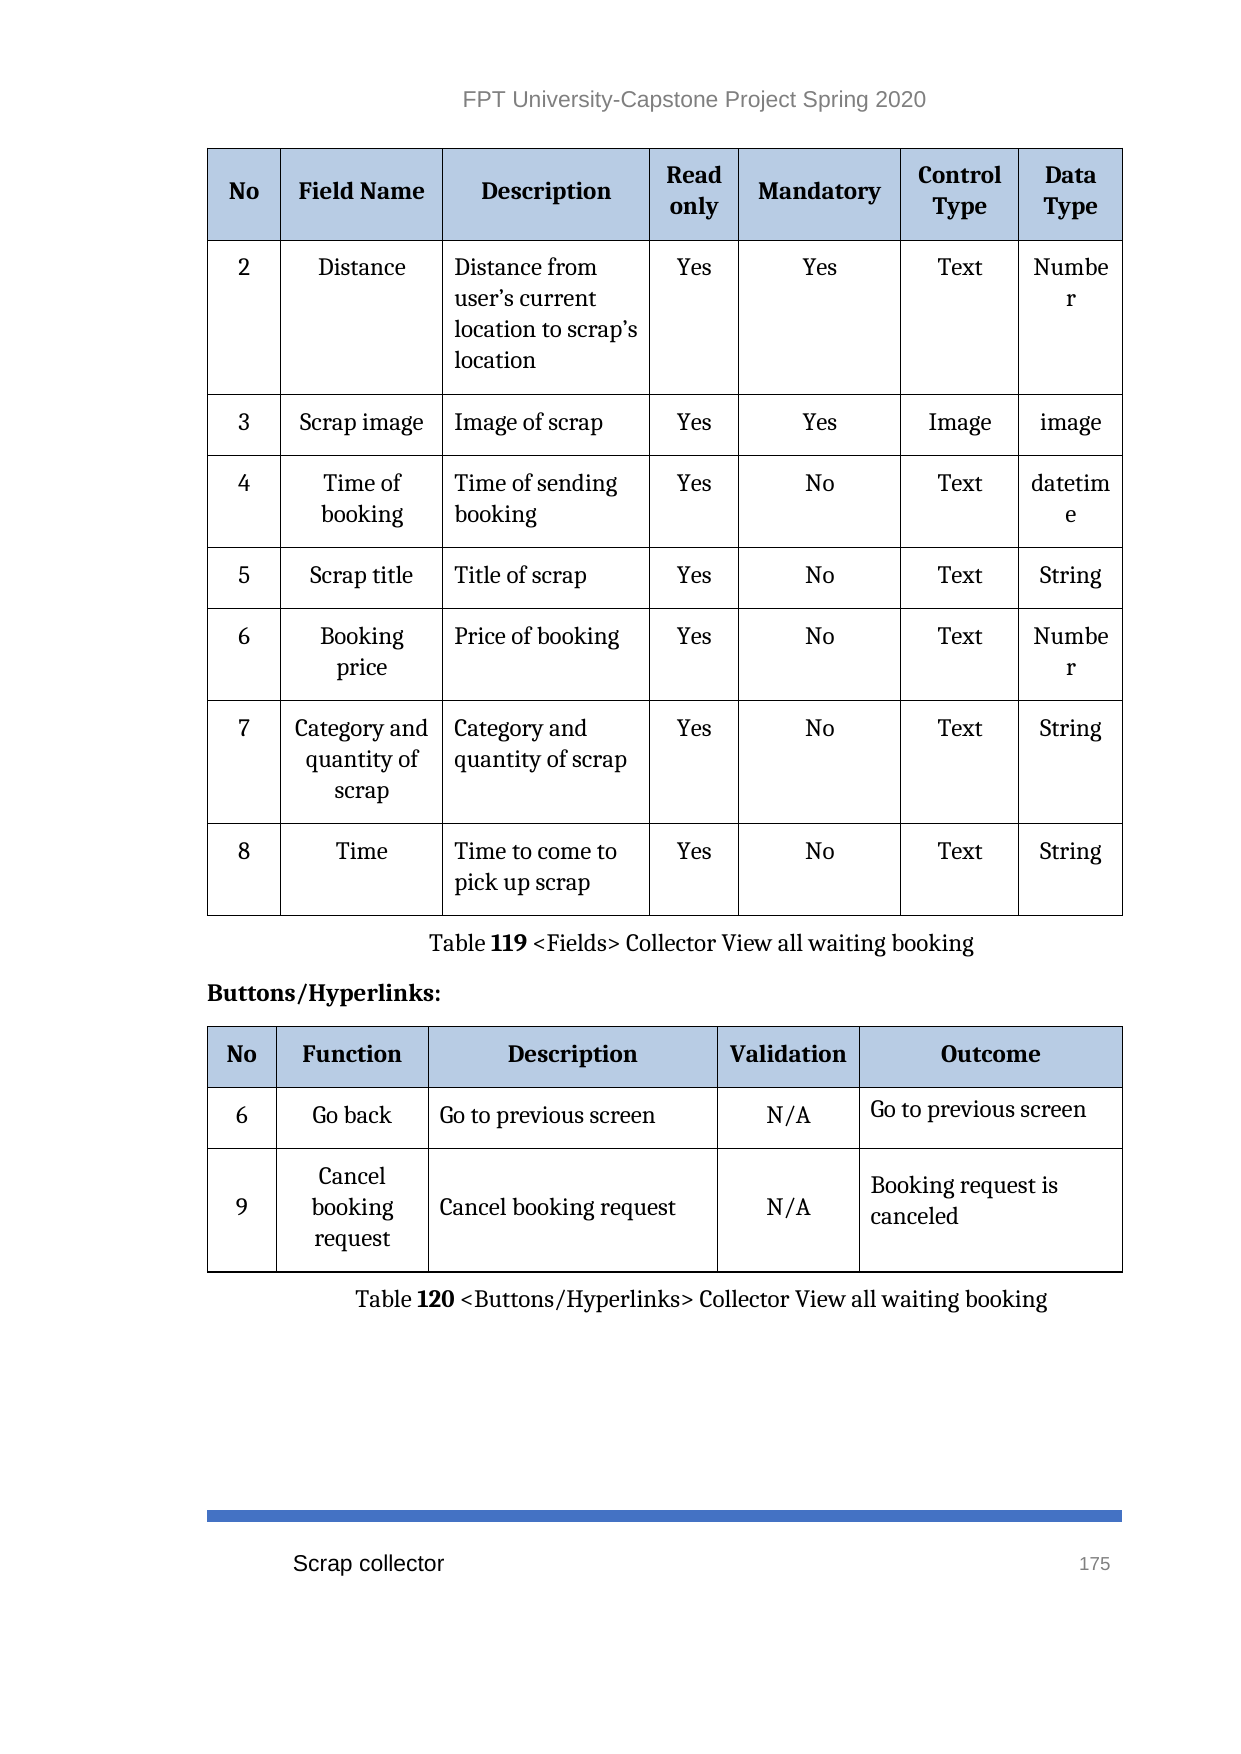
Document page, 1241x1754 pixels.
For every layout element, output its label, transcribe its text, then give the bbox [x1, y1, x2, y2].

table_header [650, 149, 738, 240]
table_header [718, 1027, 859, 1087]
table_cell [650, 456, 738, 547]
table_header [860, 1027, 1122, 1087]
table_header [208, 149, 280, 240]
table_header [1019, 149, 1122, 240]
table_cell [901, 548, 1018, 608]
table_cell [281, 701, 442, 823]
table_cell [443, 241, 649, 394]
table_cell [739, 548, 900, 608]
text Table 119 <Fields> Collector View all waiting booking [207, 929, 1122, 958]
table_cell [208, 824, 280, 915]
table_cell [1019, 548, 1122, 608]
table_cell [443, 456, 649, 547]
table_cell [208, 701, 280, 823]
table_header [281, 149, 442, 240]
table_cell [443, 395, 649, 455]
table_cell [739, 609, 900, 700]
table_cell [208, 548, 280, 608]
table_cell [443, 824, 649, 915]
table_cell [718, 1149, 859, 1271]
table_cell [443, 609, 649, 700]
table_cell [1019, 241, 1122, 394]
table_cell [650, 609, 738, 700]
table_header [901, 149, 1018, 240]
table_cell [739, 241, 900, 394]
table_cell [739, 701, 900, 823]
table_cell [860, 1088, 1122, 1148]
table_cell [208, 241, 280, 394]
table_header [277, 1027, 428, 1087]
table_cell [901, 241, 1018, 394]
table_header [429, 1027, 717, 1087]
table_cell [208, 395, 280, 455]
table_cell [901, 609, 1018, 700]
text Buttons/Hyperlinks: [207, 978, 1122, 1007]
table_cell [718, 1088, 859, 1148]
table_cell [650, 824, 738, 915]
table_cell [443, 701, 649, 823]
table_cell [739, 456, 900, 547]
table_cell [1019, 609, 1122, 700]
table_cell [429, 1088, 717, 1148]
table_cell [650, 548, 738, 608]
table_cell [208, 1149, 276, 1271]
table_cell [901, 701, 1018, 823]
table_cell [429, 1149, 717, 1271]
text Table 120 <Buttons/Hyperlinks> Collector View all waiting booking [207, 1285, 1122, 1314]
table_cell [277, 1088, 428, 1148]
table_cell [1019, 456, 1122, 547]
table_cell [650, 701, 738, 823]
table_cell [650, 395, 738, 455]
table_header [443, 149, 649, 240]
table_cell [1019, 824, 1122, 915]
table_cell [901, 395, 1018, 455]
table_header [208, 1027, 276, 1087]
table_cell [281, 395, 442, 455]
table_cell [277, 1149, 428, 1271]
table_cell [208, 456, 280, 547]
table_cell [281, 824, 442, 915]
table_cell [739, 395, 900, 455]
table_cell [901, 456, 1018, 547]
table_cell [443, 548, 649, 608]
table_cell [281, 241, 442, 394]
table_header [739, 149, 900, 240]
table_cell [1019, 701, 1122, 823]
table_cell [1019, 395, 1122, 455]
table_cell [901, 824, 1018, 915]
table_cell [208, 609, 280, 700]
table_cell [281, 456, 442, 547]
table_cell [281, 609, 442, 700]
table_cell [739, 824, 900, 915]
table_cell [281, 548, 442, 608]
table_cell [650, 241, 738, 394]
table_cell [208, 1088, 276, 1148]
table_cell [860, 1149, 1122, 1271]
